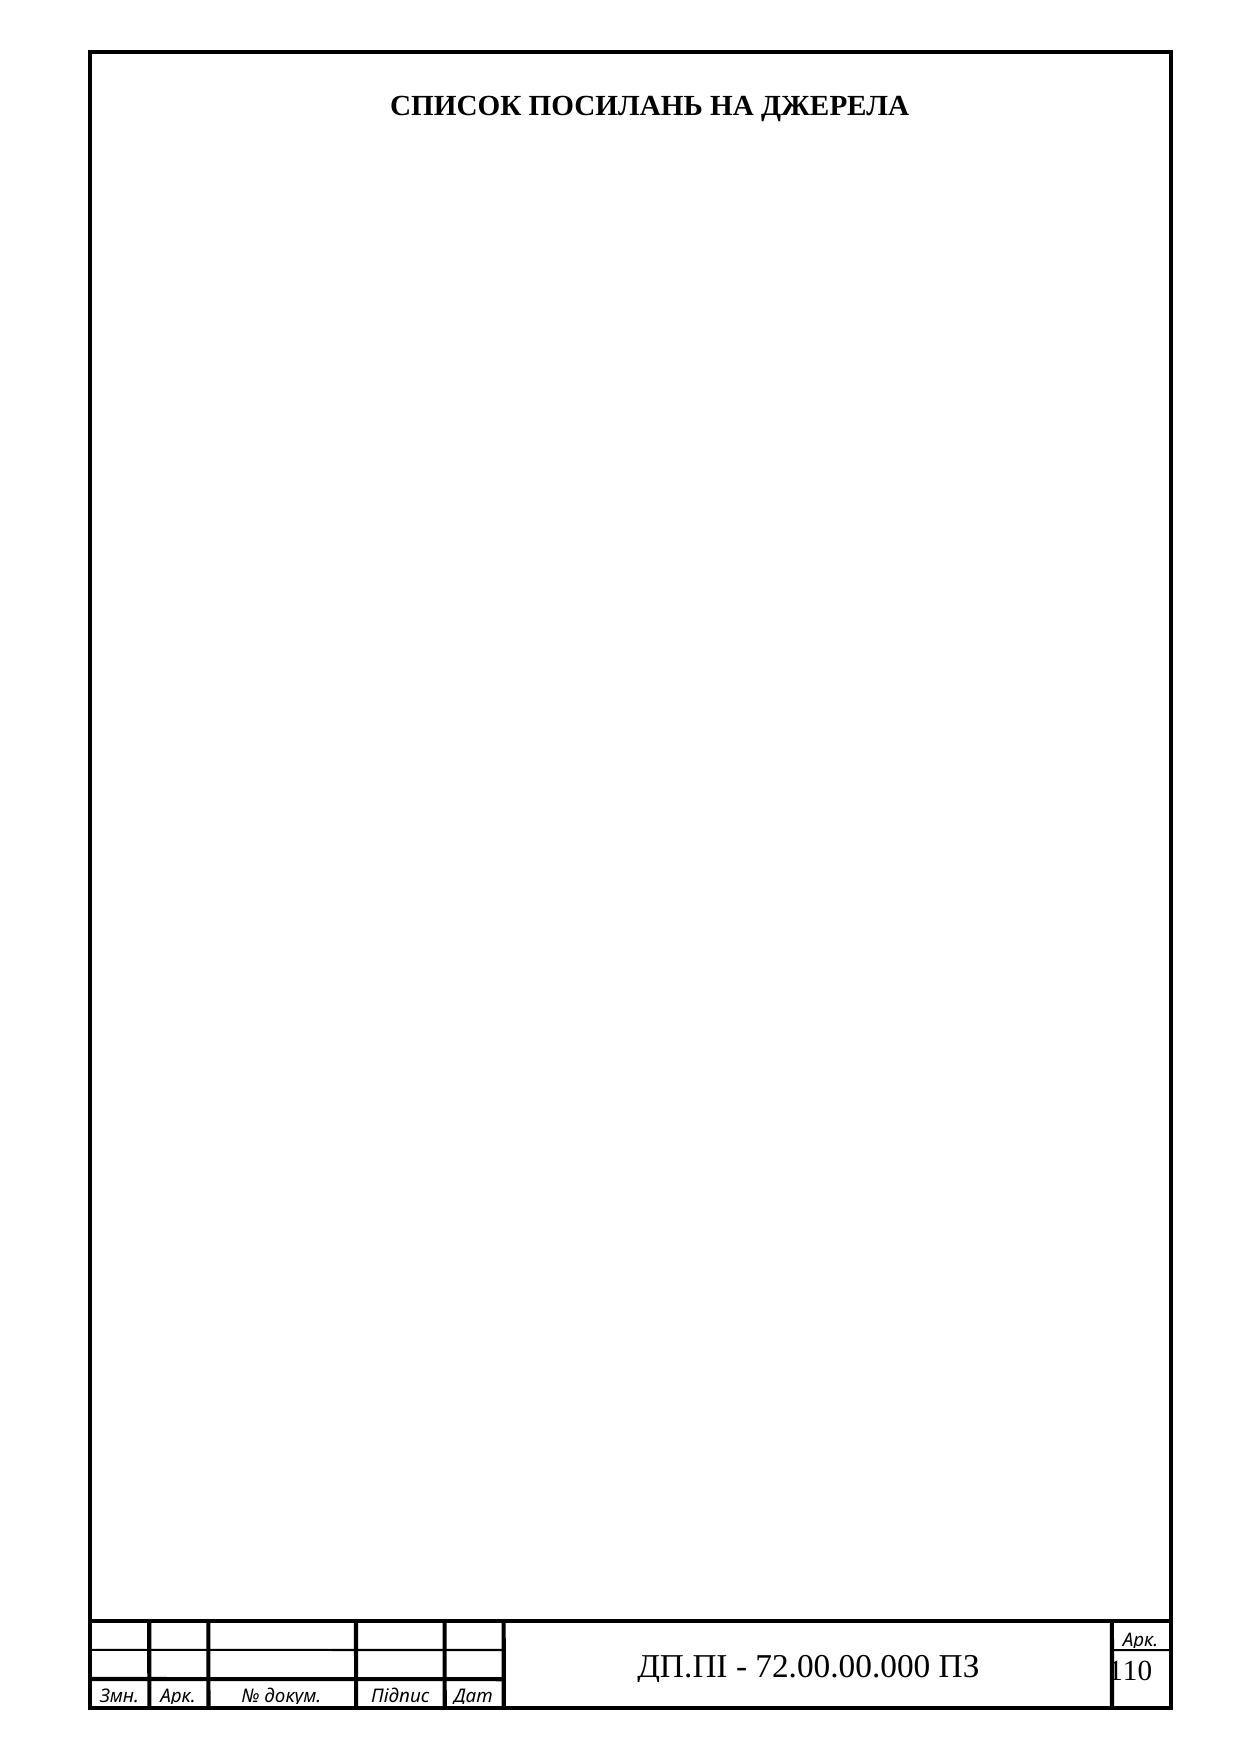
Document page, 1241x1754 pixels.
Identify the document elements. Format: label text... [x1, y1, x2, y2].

subtitle СПИСОК ПОСИЛАНЬ НА ДЖЕРЕЛА [148, 88, 1152, 122]
